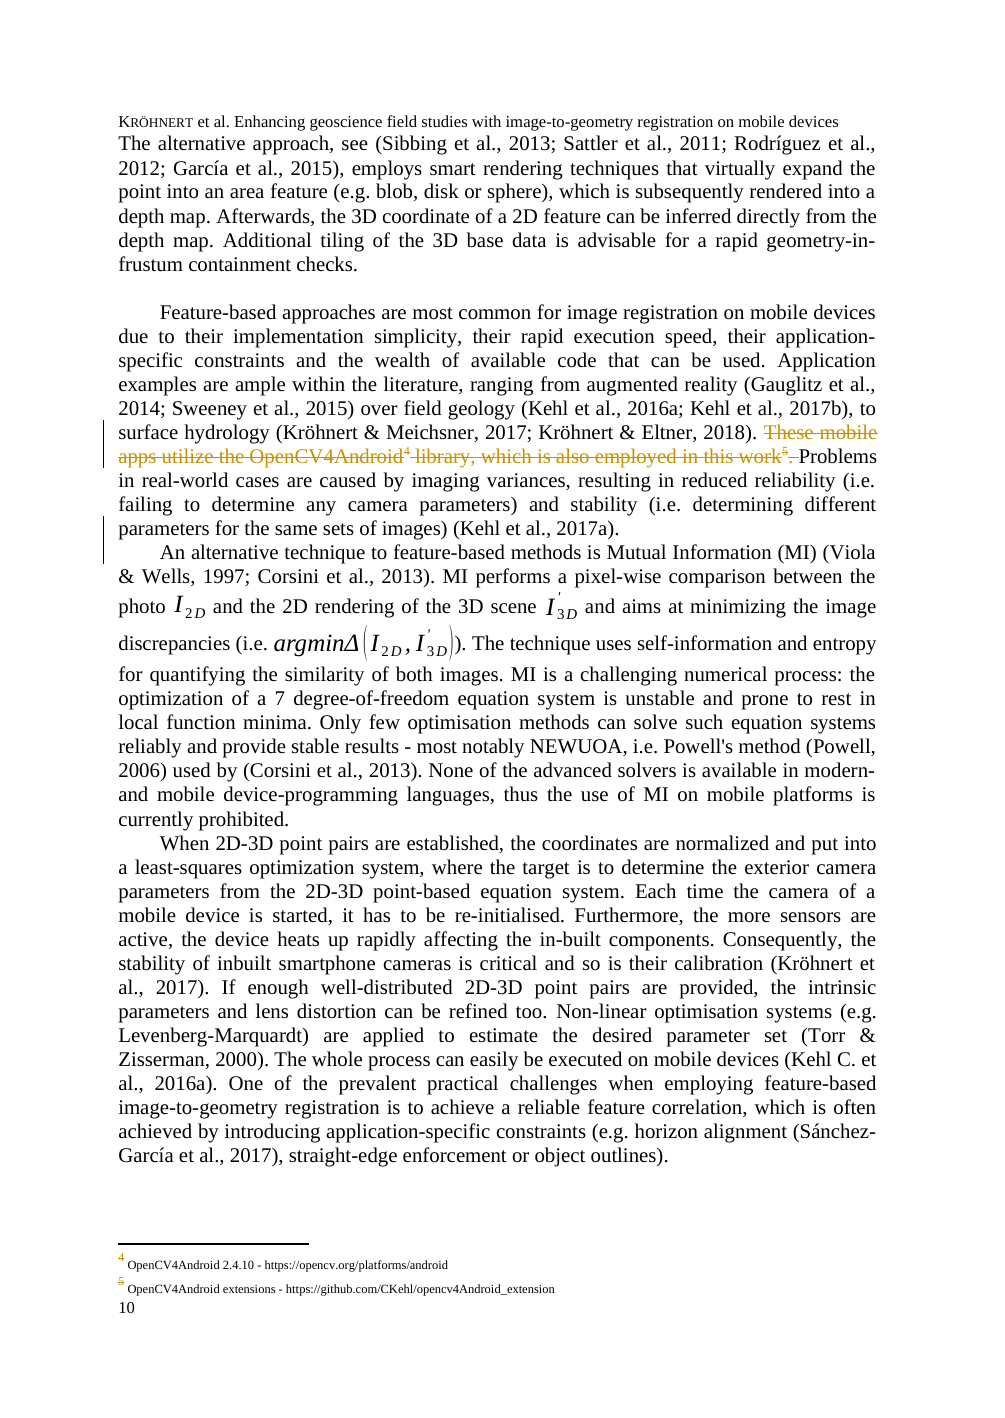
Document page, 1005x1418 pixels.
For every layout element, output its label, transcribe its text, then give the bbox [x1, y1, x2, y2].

text Feature-based approaches are most common for image registration on mobile devices due to their implementation simplicity, their rapid execution speed, their application-specific constraints and the wealth of available code that can be used. Application examples are ample within the literature, ranging from augmented reality (Gauglitz et al., 2014; Sweeney et al., 2015) over field geology (Kehl et al., 2016a; Kehl et al., 2017b), to surface hydrology (Kröhnert & Meichsner, 2017; Kröhnert & Eltner, 2018). Problems in real-world cases are caused by imaging variances, resulting in reduced reliability (i.e. failing to determine any camera parameters) and stability (i.e. determining different parameters for the same sets of images) (Kehl et al., 2017a). [118, 300, 877, 540]
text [118, 131, 877, 276]
text An alternative technique to feature-based methods is Mutual Information (MI) (Viola & Wells, 1997; Corsini et al., 2013). MI performs a pixel-wise comparison between the photo and the 2D rendering of the 3D scene and aims at minimizing the image discrepancies (i.e. ). The technique uses self-information and entropy for quantifying the similarity of both images. MI is a challenging numerical process: the optimization of a 7 degree-of-freedom equation system is unstable and prone to rest in local function minima. Only few optimisation methods can solve such equation systems reliably and provide stable results - most notably NEWUOA, i.e. Powell's method (Powell, 2006) used by (Corsini et al., 2013). None of the advanced solvers is available in modern- and mobile device-programming languages, thus the use of MI on mobile platforms is currently prohibited. [118, 540, 877, 831]
text When 2D-3D point pairs are established, the coordinates are normalized and put into a least-squares optimization system, where the target is to determine the exterior camera parameters from the 2D-3D point-based equation system. Each time the camera of a mobile device is started, it has to be re-initialised. Furthermore, the more sensors are active, the device heats up rapidly affecting the in-built components. Consequently, the stability of inbuilt smartphone cameras is critical and so is their calibration (Kröhnert et al., 2017). If enough well-distributed 2D-3D point pairs are provided, the intrinsic parameters and lens distortion can be refined too. Non-linear optimisation systems (e.g. Levenberg-Marquardt) are applied to estimate the desired parameter set (Torr & Zisserman, 2000). The whole process can easily be executed on mobile devices (Kehl C. et al., 2016a). One of the prevalent practical challenges when employing feature-based image-to-geometry registration is to achieve a reliable feature correlation, which is often achieved by introducing application-specific constraints (e.g. horizon alignment (Sánchez-García et al., 2017), straight-edge enforcement or object outlines). [118, 831, 877, 1167]
